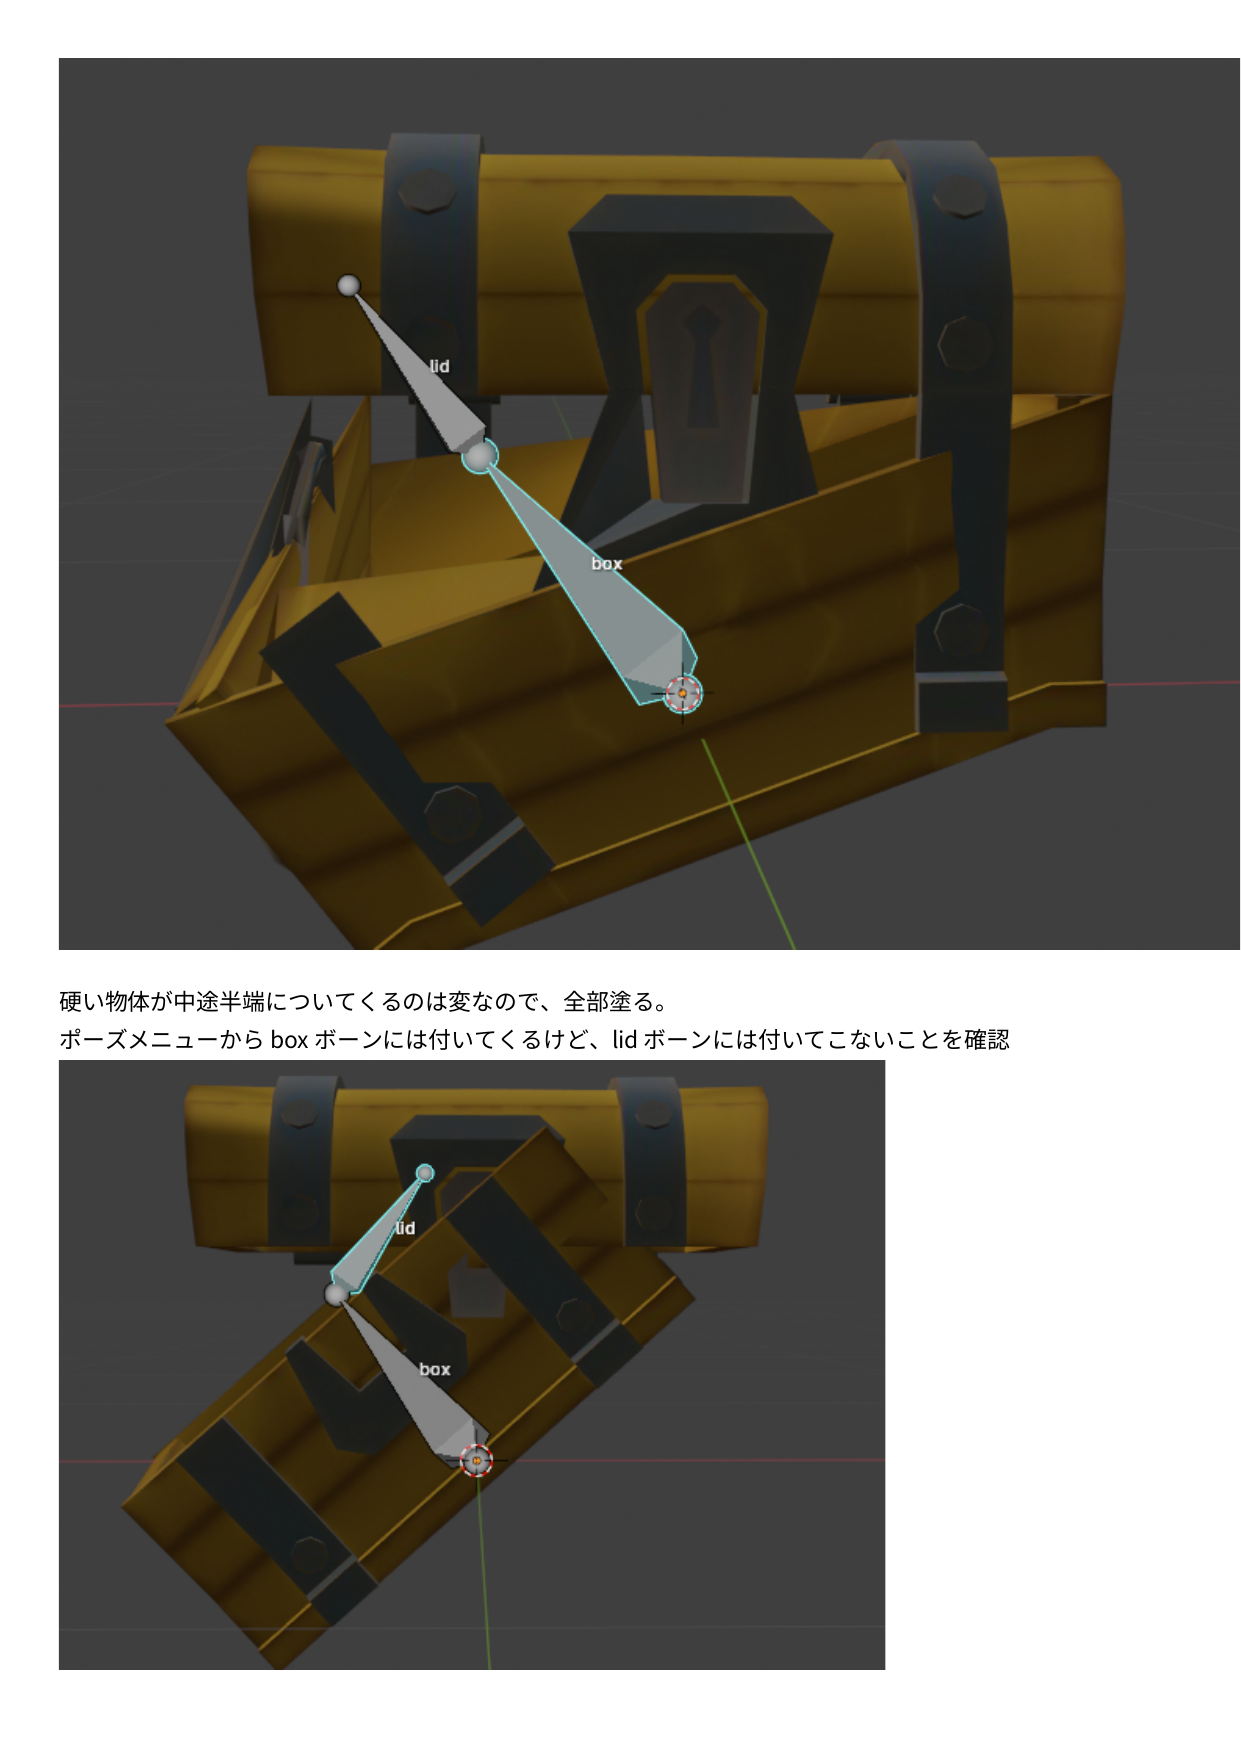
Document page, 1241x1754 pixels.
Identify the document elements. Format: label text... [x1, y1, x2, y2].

picture [58, 58, 1241, 950]
text ポーズメニューからboxボーンには付いてくるけど、lidボーンには付いてこないことを確認 [59, 1022, 1181, 1055]
text 硬い物体が中途半端についてくるのは変なので、全部塗る。 [59, 984, 1181, 1017]
picture [58, 1060, 886, 1670]
